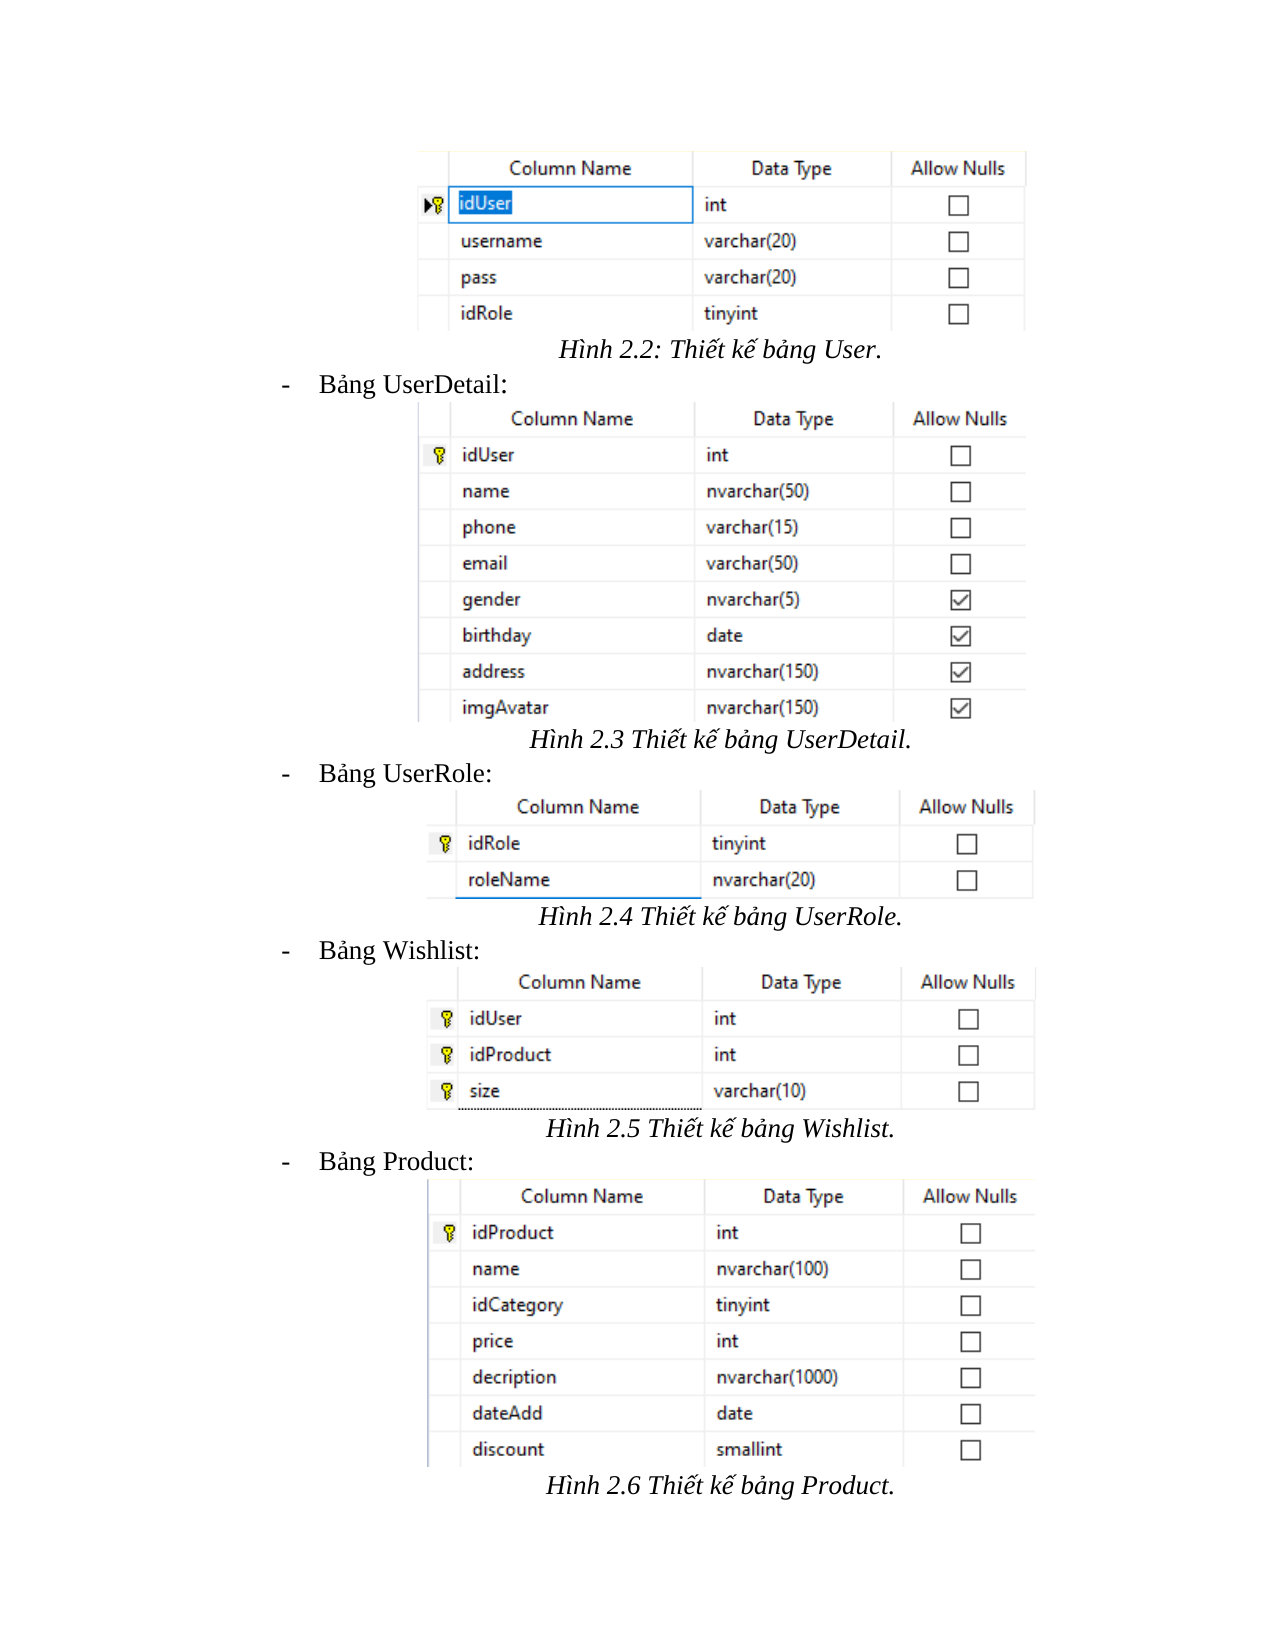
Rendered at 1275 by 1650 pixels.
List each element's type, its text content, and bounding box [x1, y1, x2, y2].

list Bảng Product: [281, 1146, 1125, 1177]
list Bảng UserRole: [281, 757, 1125, 788]
list Bảng UserDetail: [281, 366, 1125, 400]
picture [426, 790, 1037, 899]
picture [427, 1179, 1036, 1467]
picture [417, 402, 1026, 722]
list Hình 2.5 Thiết kế bảng Wishlist. [319, 1112, 1125, 1143]
picture [417, 151, 1027, 331]
list Hình 2.6 Thiết kế bảng Product. [319, 1469, 1125, 1500]
picture [426, 967, 1037, 1110]
list Hình 2.2: Thiết kế bảng User. [319, 333, 1125, 364]
list Hình 2.3 Thiết kế bảng UserDetail. [319, 723, 1125, 754]
list Hình 2.4 Thiết kế bảng UserRole. [319, 901, 1125, 932]
list Bảng Wishlist: [281, 934, 1125, 965]
